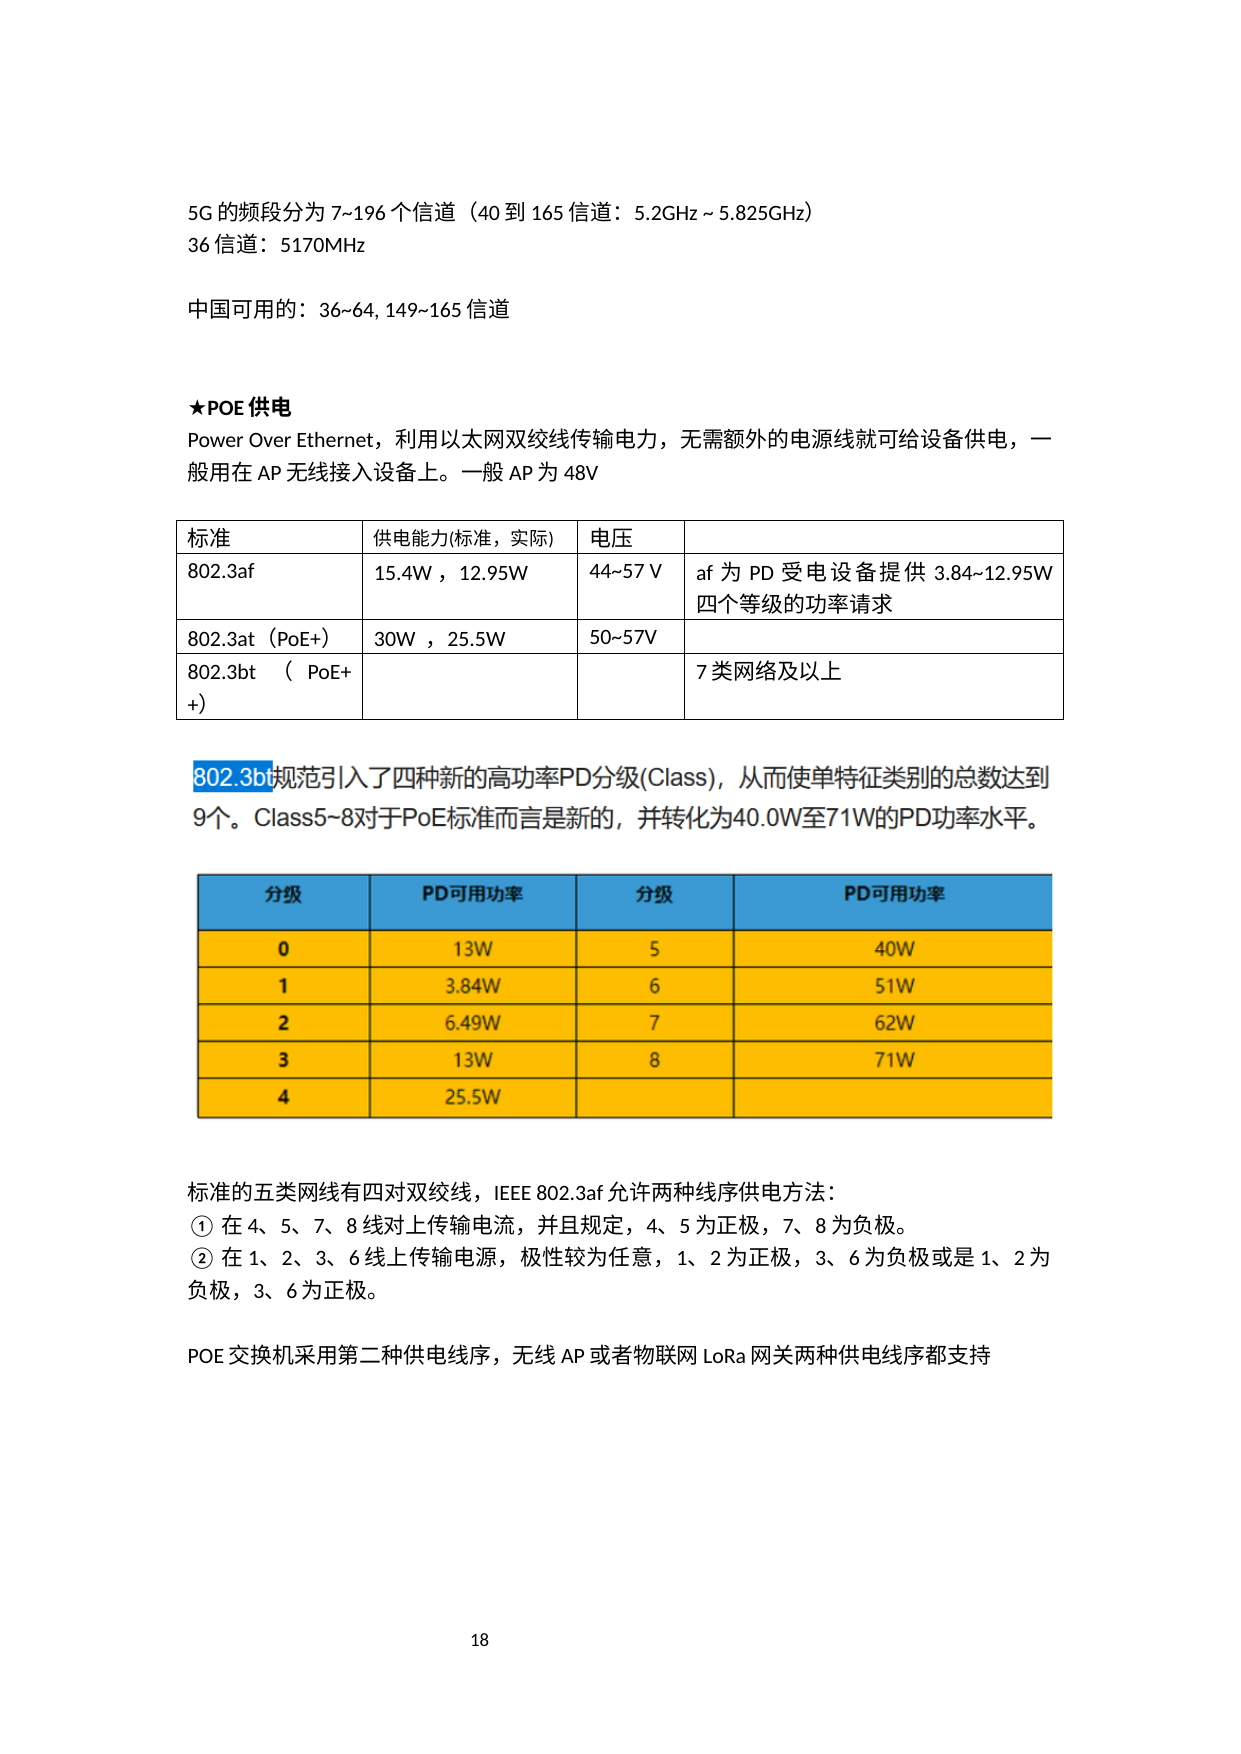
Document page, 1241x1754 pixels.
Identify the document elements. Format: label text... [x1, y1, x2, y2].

table_cell 50~57V [578, 620, 684, 653]
table_cell 802.3at（PoE+） [177, 620, 362, 653]
table_cell 802.3bt（PoE++） [177, 654, 362, 719]
table_header 供电能力(标准，实际) [363, 521, 577, 553]
table_cell 30W ，25.5W [363, 620, 577, 653]
text 中国可用的：36~64, 149~165信道 [187, 292, 1053, 324]
table_cell 7类网络及以上 [685, 654, 1063, 719]
table_header [685, 521, 1063, 553]
table_cell [578, 654, 684, 719]
text 标准的五类网线有四对双绞线，IEEE 802.3af允许两种线序供电方法： [187, 1175, 1053, 1207]
text 36信道：5170MHz [187, 227, 1053, 259]
table_cell 44~57 V [578, 554, 684, 619]
table_cell af为PD受电设备提供3.84~12.95W四个等级的功率请求 [685, 554, 1063, 619]
text ★POE供电 [187, 389, 1053, 422]
table_header 标准 [177, 521, 362, 553]
table_cell 15.4W ，12.95W [363, 554, 577, 619]
table_header 电压 [578, 521, 684, 553]
text 5G的频段分为7~196个信道（40到165信道：5.2GHz ~ 5.825GHz） [187, 194, 1053, 227]
text POE交换机采用第二种供电线序，无线AP或者物联网LoRa网关两种供电线序都支持 [187, 1337, 1053, 1370]
table_cell [685, 620, 1063, 653]
text ①在4、5、7、8线对上传输电流，并且规定，4、5为正极，7、8为负极。 [187, 1207, 1053, 1240]
picture [187, 752, 1053, 1128]
text ②在1、2、3、6线上传输电源，极性较为任意，1、2为正极，3、6为负极或是1、2为负极，3、6为正极。 [187, 1240, 1053, 1305]
table_cell 802.3af [177, 554, 362, 619]
text Power Over Ethernet，利用以太网双绞线传输电力，无需额外的电源线就可给设备供电，一般用在AP无线接入设备上。一般AP为48V [187, 422, 1053, 487]
table_cell [363, 654, 577, 719]
